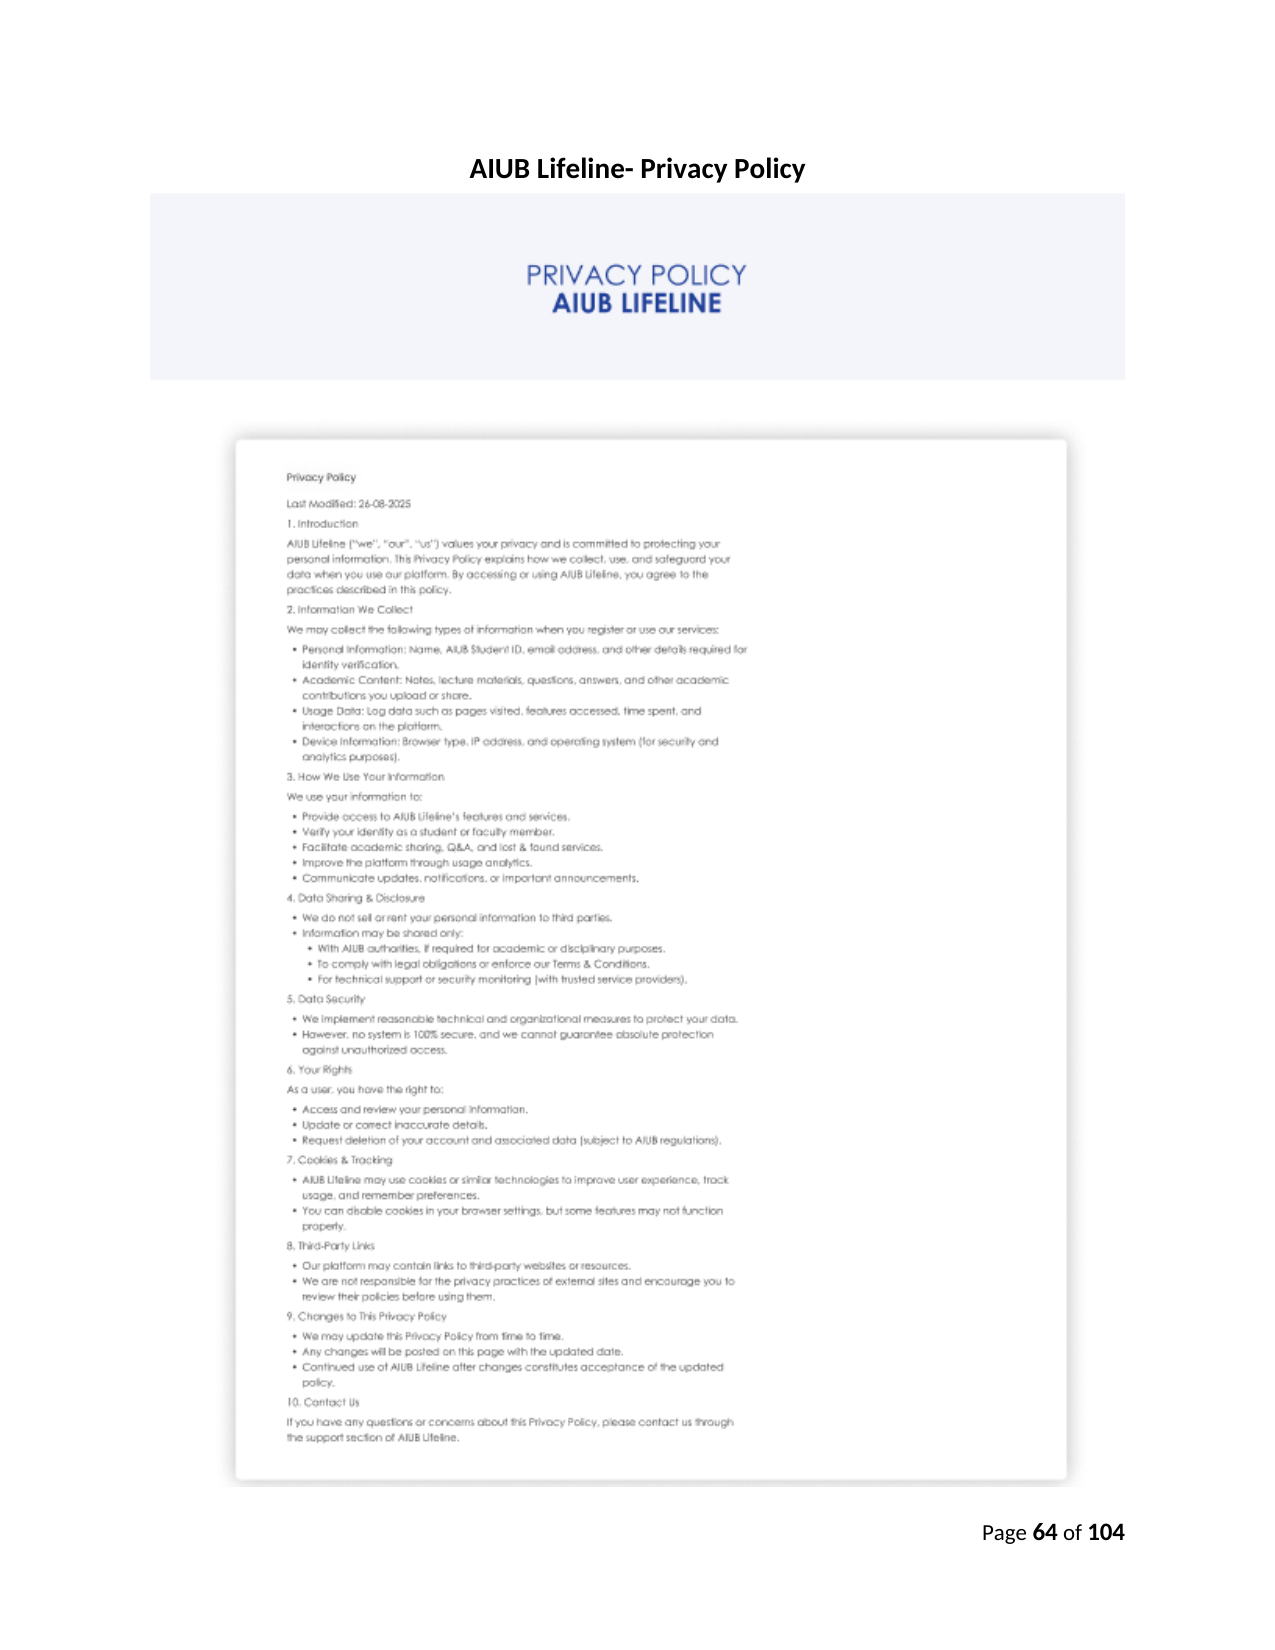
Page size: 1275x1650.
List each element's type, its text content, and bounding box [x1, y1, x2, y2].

text AIUB Lifeline- Privacy Policy [150, 150, 1125, 189]
picture [150, 189, 1125, 1487]
